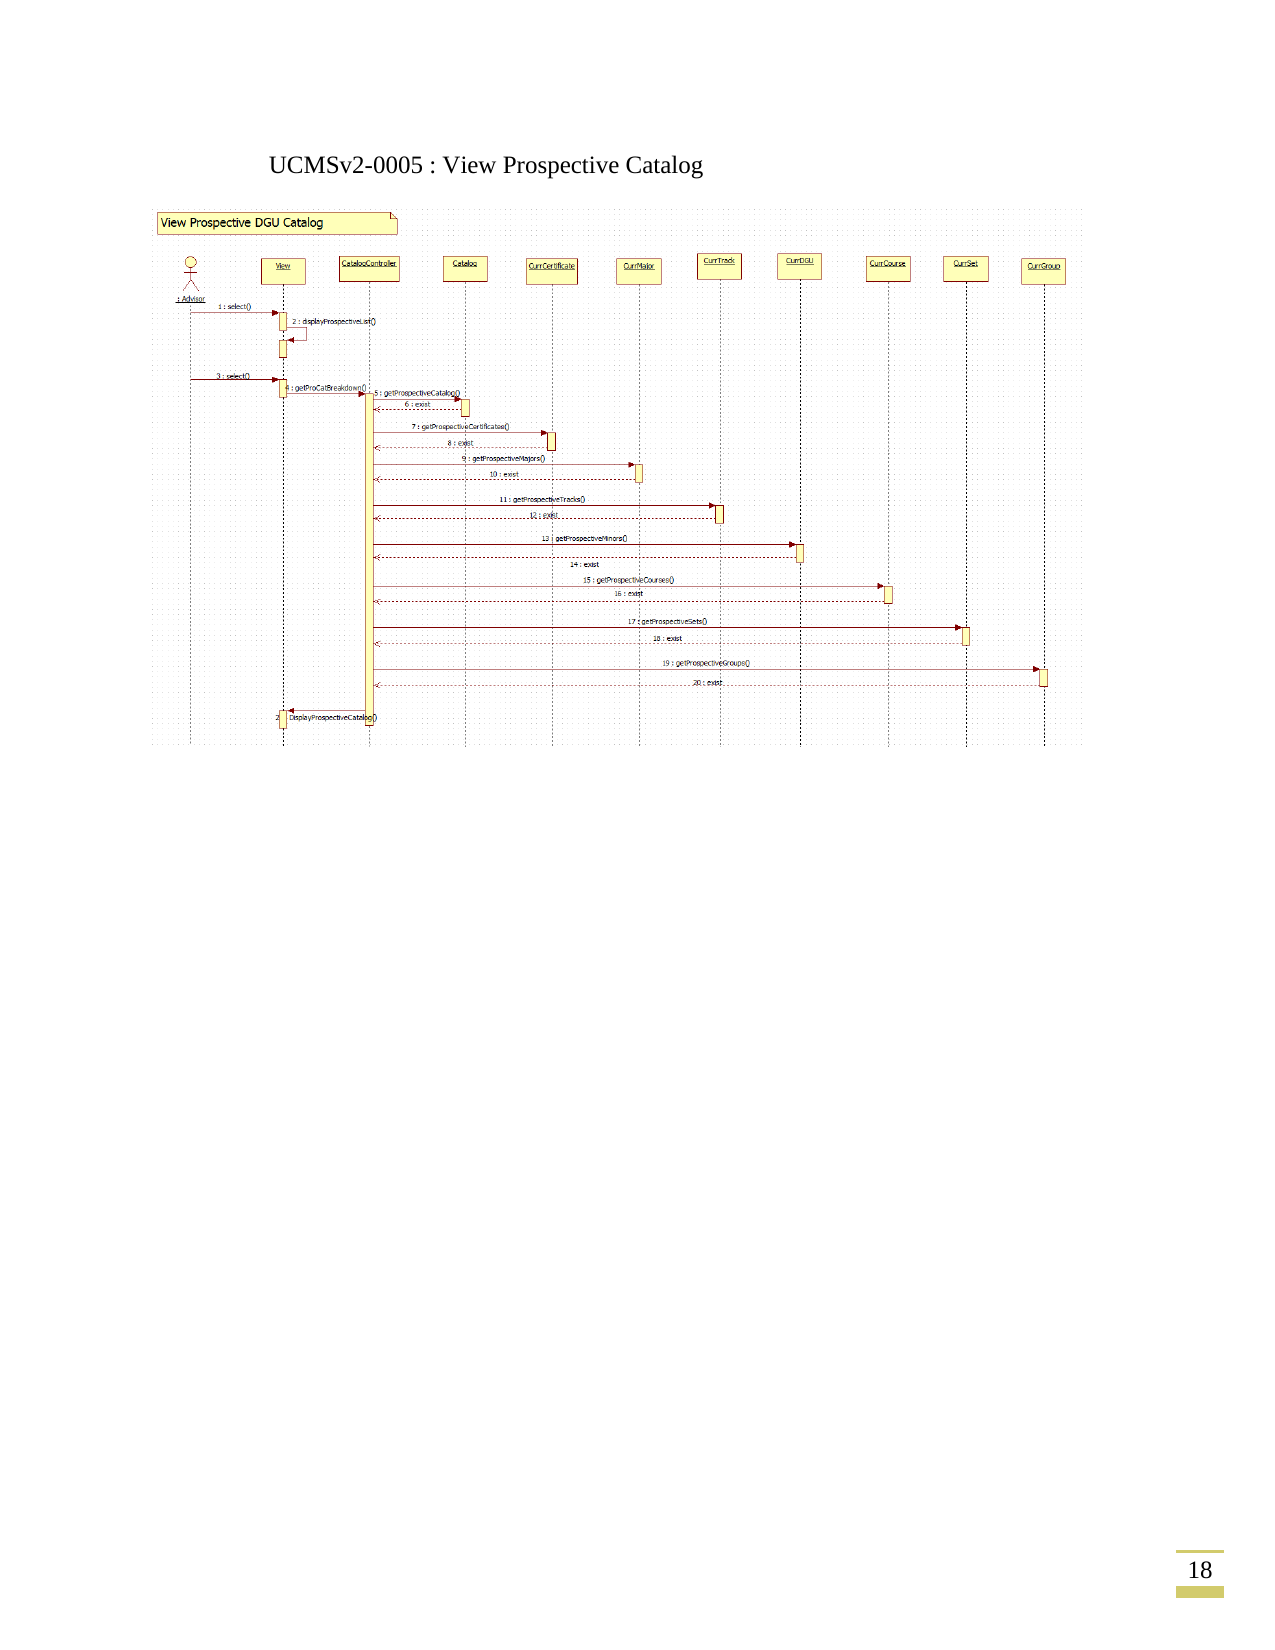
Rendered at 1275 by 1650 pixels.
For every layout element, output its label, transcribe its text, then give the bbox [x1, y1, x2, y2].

text UCMSv2-0005 : View Prospective Catalog [269, 150, 1125, 179]
picture [150, 207, 1084, 747]
